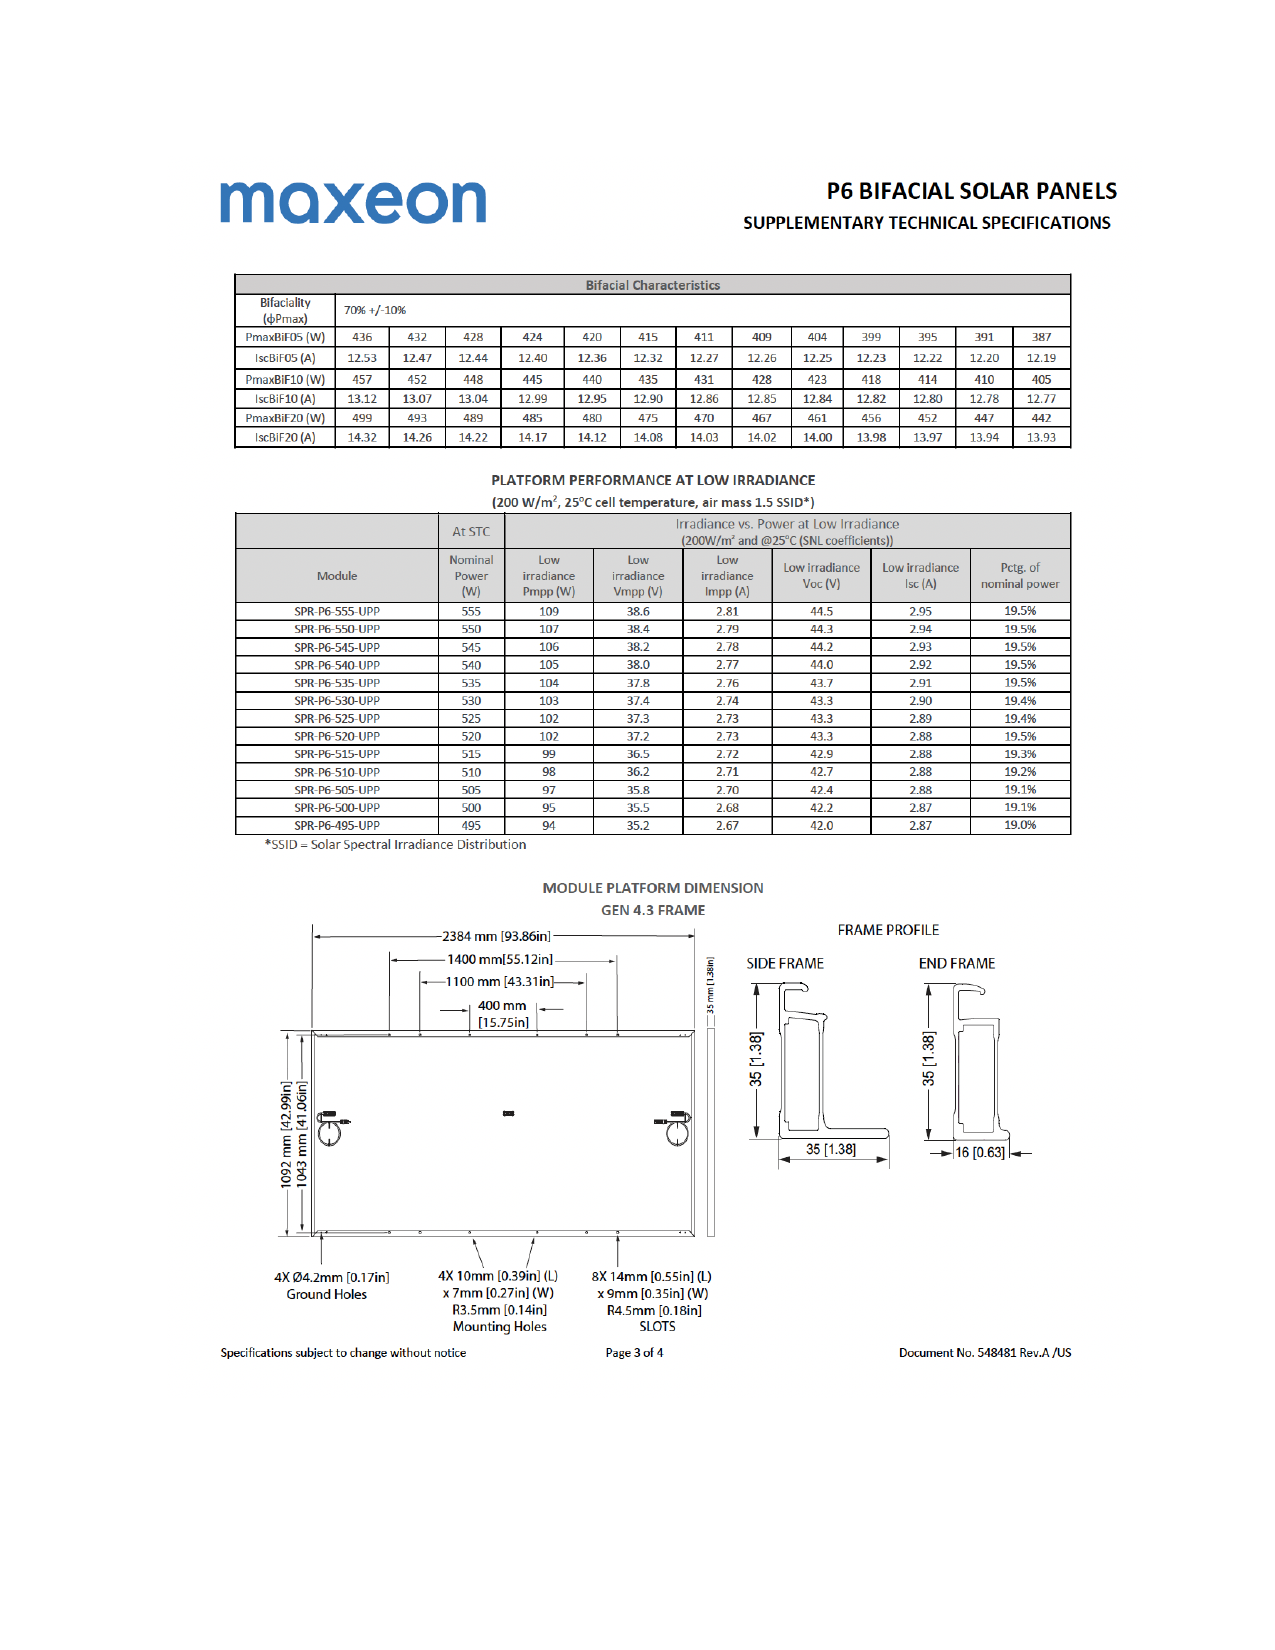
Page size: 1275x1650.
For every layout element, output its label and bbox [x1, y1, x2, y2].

picture [166, 156, 1142, 1398]
